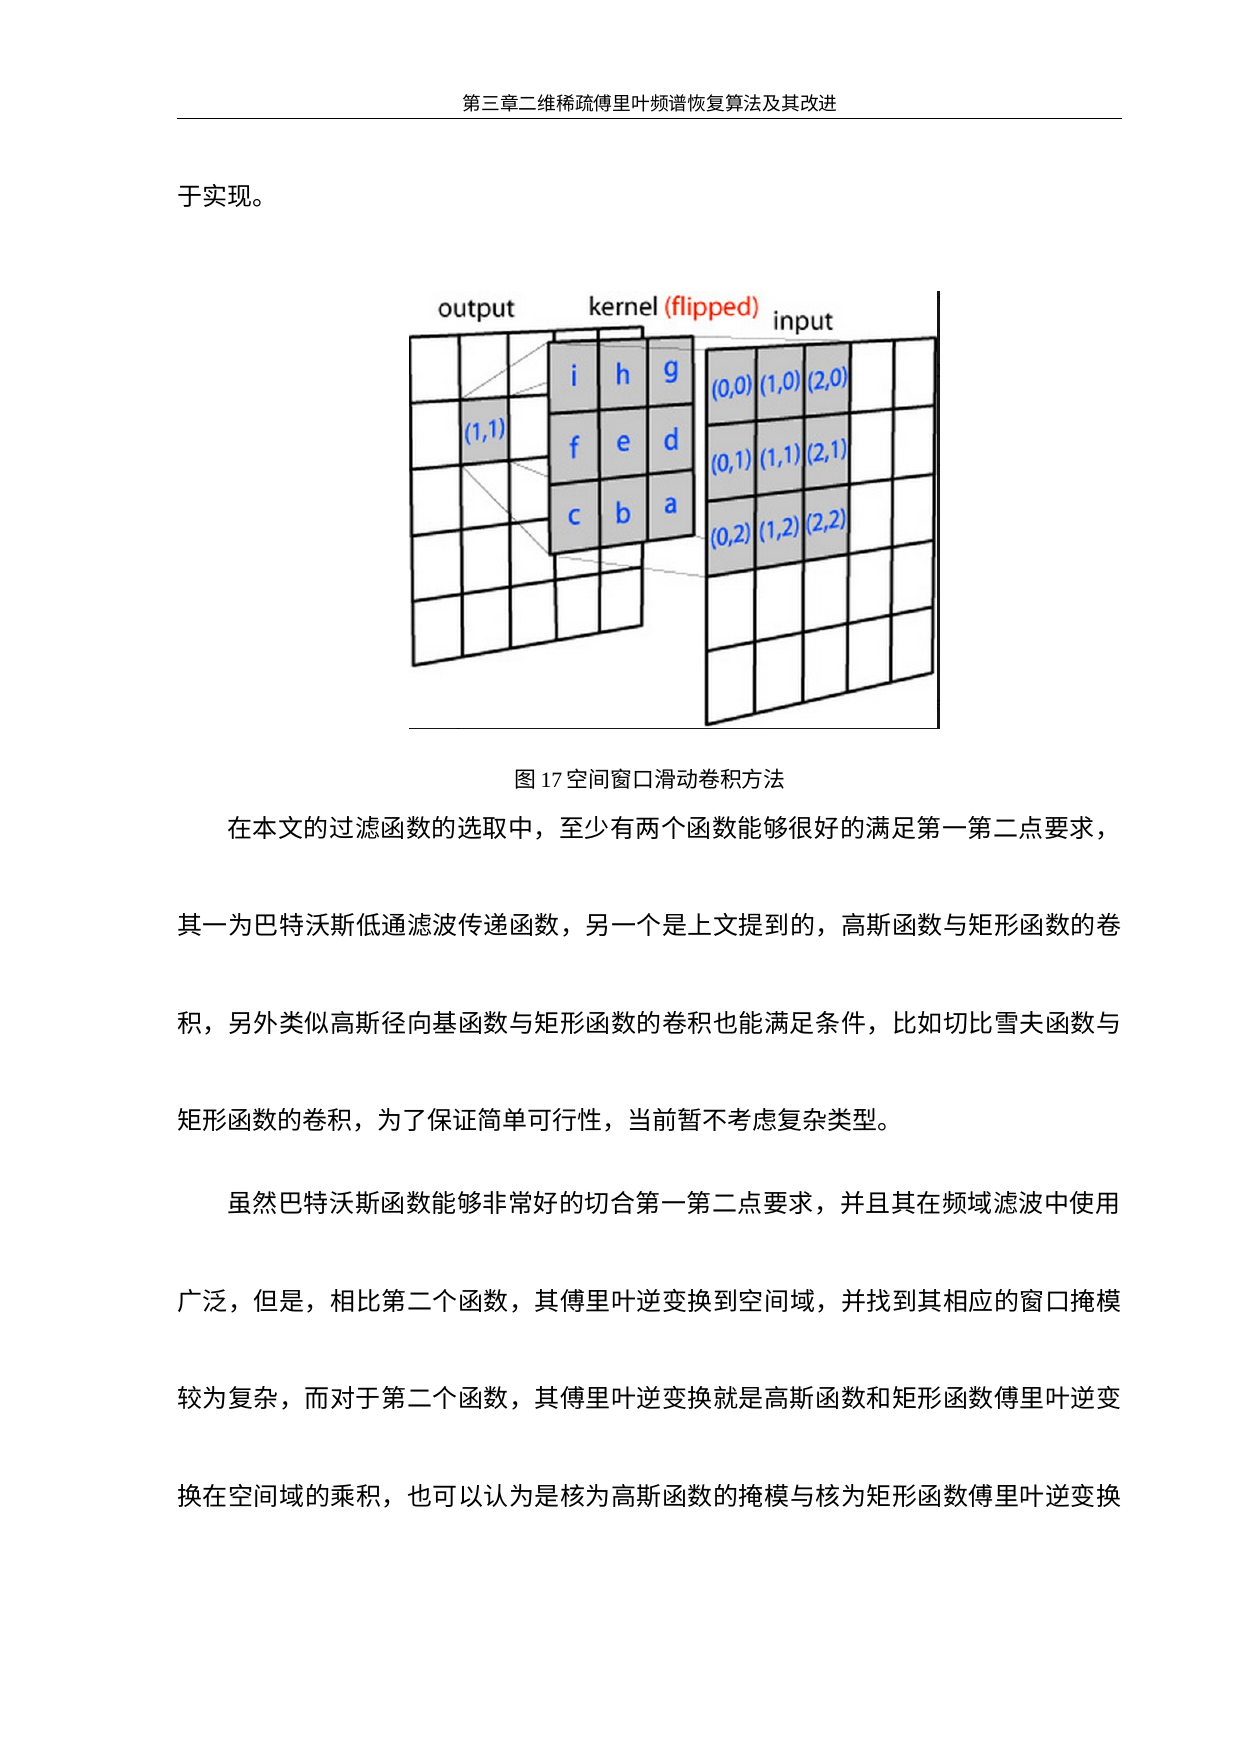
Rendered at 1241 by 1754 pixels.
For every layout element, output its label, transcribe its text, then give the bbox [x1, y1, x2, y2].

text 图17空间窗口滑动卷积方法 [177, 761, 1122, 794]
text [177, 1169, 1122, 1527]
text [177, 162, 1122, 227]
text 在本文的过滤函数的选取中，至少有两个函数能够很好的满足第一第二点要求，其一为巴特沃斯低通滤波传递函数，另一个是上文提到的，高斯函数与矩形函数的卷积，另外类似高斯径向基函数与矩形函数的卷积也能满足条件，比如切比雪夫函数与矩形函数的卷积，为了保证简单可行性，当前暂不考虑复杂类型。 [177, 794, 1122, 1151]
picture [409, 291, 940, 729]
